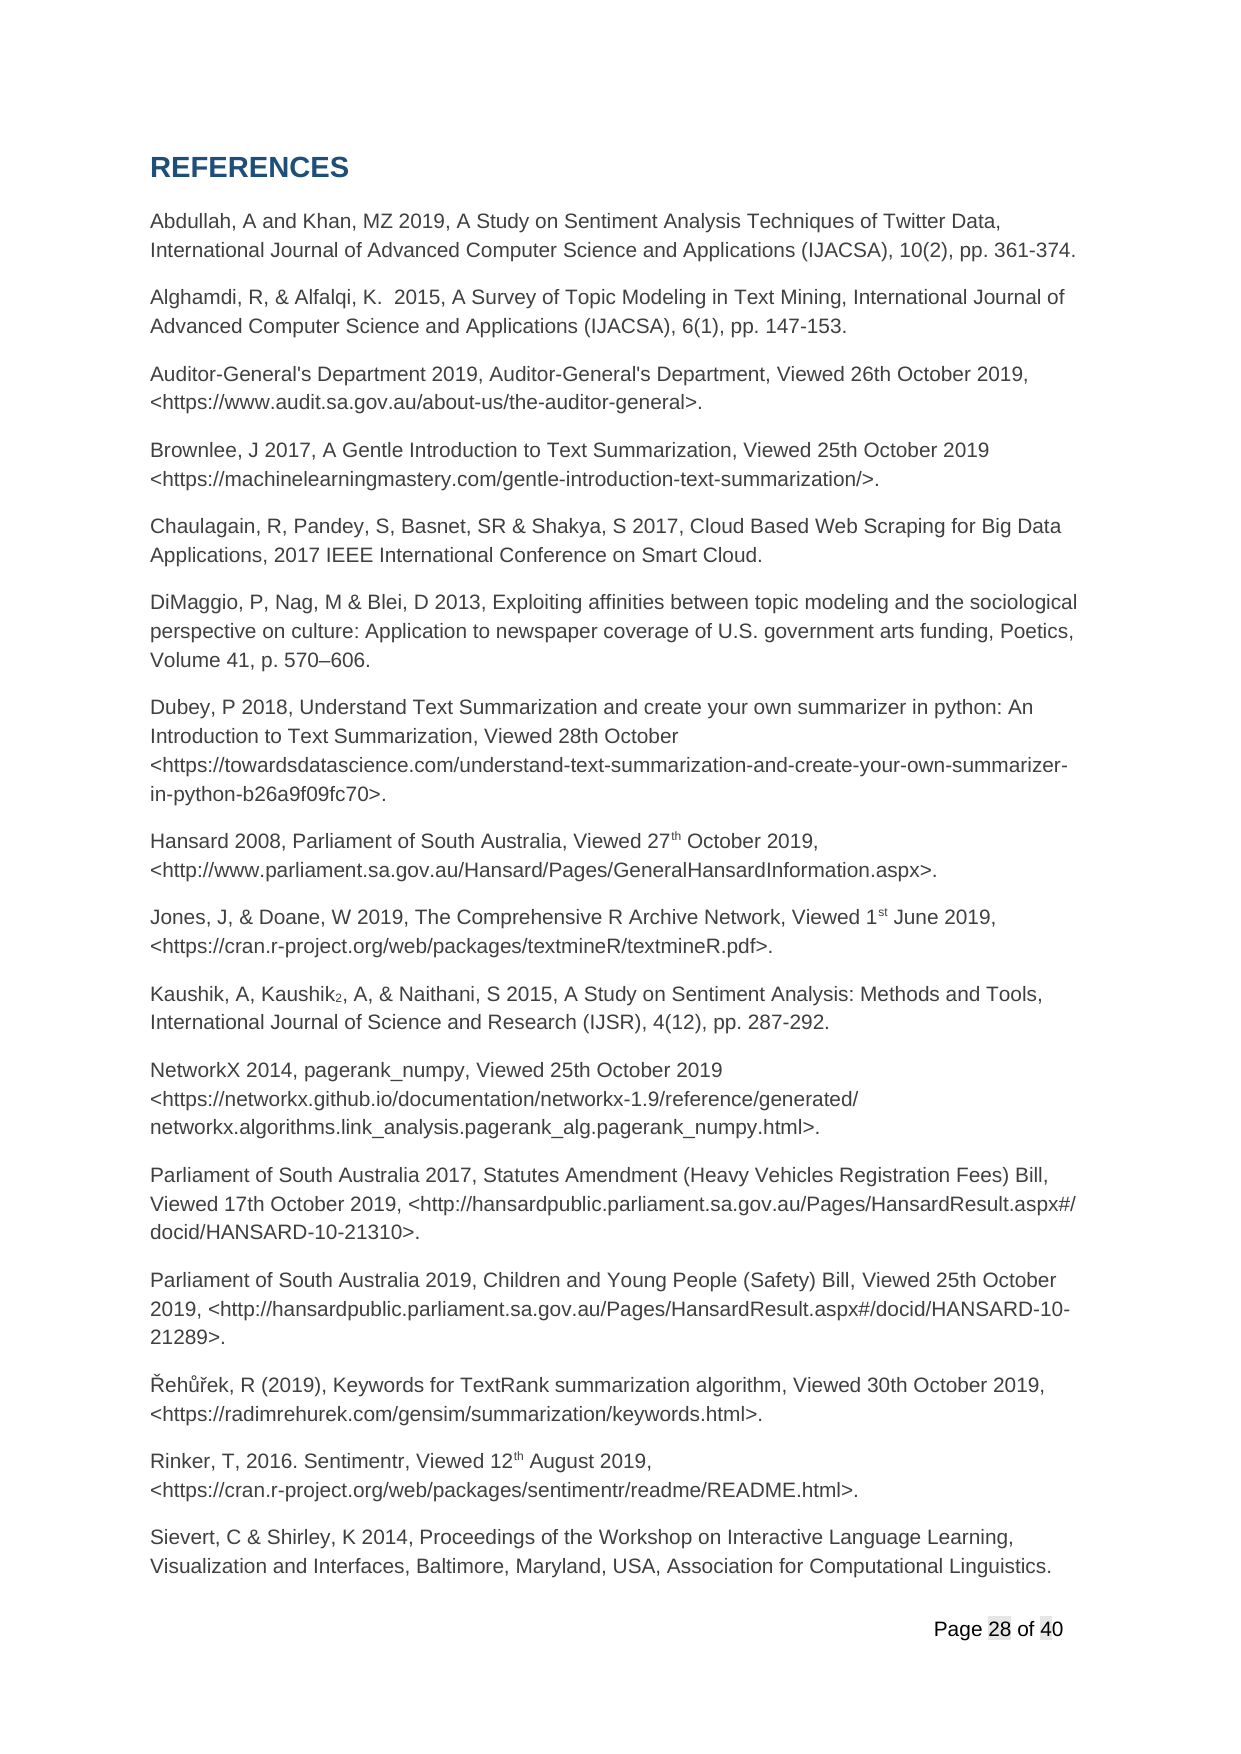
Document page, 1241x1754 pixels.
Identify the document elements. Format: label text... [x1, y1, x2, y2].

text Parliament of South Australia 2019, Children and Young People (Safety) Bill, Viewed 25th October 2019, <http://hansardpublic.parliament.sa.gov.au/Pages/HansardResult.aspx#/docid/HANSARD-10-21289>. [150, 1268, 1090, 1349]
text Kaushik, A, Kaushik2, A, & Naithani, S 2015, A Study on Sentiment Analysis: Methods and Tools, International Journal of Science and Research (IJSR), 4(12), pp. 287-292. [150, 981, 1090, 1034]
text Rinker, T, 2016. Sentimentr, Viewed 12th August 2019, <https://cran.r-project.org/web/packages/sentimentr/readme/README.html>. [150, 1449, 1090, 1502]
text Řehůřek, R (2019), Keywords for TextRank summarization algorithm, Viewed 30th October 2019, <https://radimrehurek.com/gensim/summarization/keywords.html>. [150, 1373, 1090, 1425]
text DiMaggio, P, Nag, M & Blei, D 2013, Exploiting affinities between topic modeling and the sociological perspective on culture: Application to newspaper coverage of U.S. government arts funding, Poetics, Volume 41, p. 570–606. [150, 590, 1090, 672]
text References [150, 150, 1090, 183]
text Brownlee, J 2017, A Gentle Introduction to Text Summarization, Viewed 25th October 2019 <https://machinelearningmastery.com/gentle-introduction-text-summarization/>. [150, 438, 1090, 490]
text Chaulagain, R, Pandey, S, Basnet, SR & Shakya, S 2017, Cloud Based Web Scraping for Big Data Applications, 2017 IEEE International Conference on Smart Cloud. [150, 514, 1090, 567]
text Hansard 2008, Parliament of South Australia, Viewed 27th October 2019, <http://www.parliament.sa.gov.au/Hansard/Pages/GeneralHansardInformation.aspx>. [150, 829, 1090, 882]
text Alghamdi, R, & Alfalqi, K. 2015, A Survey of Topic Modeling in Text Mining, International Journal of Advanced Computer Science and Applications (IJACSA), 6(1), pp. 147-153. [150, 285, 1090, 338]
text Parliament of South Australia 2017, Statutes Amendment (Heavy Vehicles Registration Fees) Bill, Viewed 17th October 2019, <http://hansardpublic.parliament.sa.gov.au/Pages/HansardResult.aspx#/docid/HANSARD-10-21310>. [150, 1163, 1090, 1244]
text Dubey, P 2018, Understand Text Summarization and create your own summarizer in python: An Introduction to Text Summarization, Viewed 28th October <https://towardsdatascience.com/understand-text-summarization-and-create-your-own-summarizer-in-python-b26a9f09fc70>. [150, 695, 1090, 805]
text Jones, J, & Doane, W 2019, The Comprehensive R Archive Network, Viewed 1st June 2019, <https://cran.r-project.org/web/packages/textmineR/textmineR.pdf>. [150, 905, 1090, 958]
text NetworkX 2014, pagerank_numpy, Viewed 25th October 2019 <https://networkx.github.io/documentation/networkx-1.9/reference/generated/networkx.algorithms.link_analysis.pagerank_alg.pagerank_numpy.html>. [150, 1058, 1090, 1139]
text Auditor-General's Department 2019, Auditor-General's Department, Viewed 26th October 2019, <https://www.audit.sa.gov.au/about-us/the-auditor-general>. [150, 361, 1090, 414]
text Abdullah, A and Khan, MZ 2019, A Study on Sentiment Analysis Techniques of Twitter Data, International Journal of Advanced Computer Science and Applications (IJACSA), 10(2), pp. 361-374. [150, 209, 1090, 262]
text Sievert, C & Shirley, K 2014, Proceedings of the Workshop on Interactive Language Learning, Visualization and Interfaces, Baltimore, Maryland, USA, Association for Computational Linguistics. [150, 1525, 1090, 1578]
